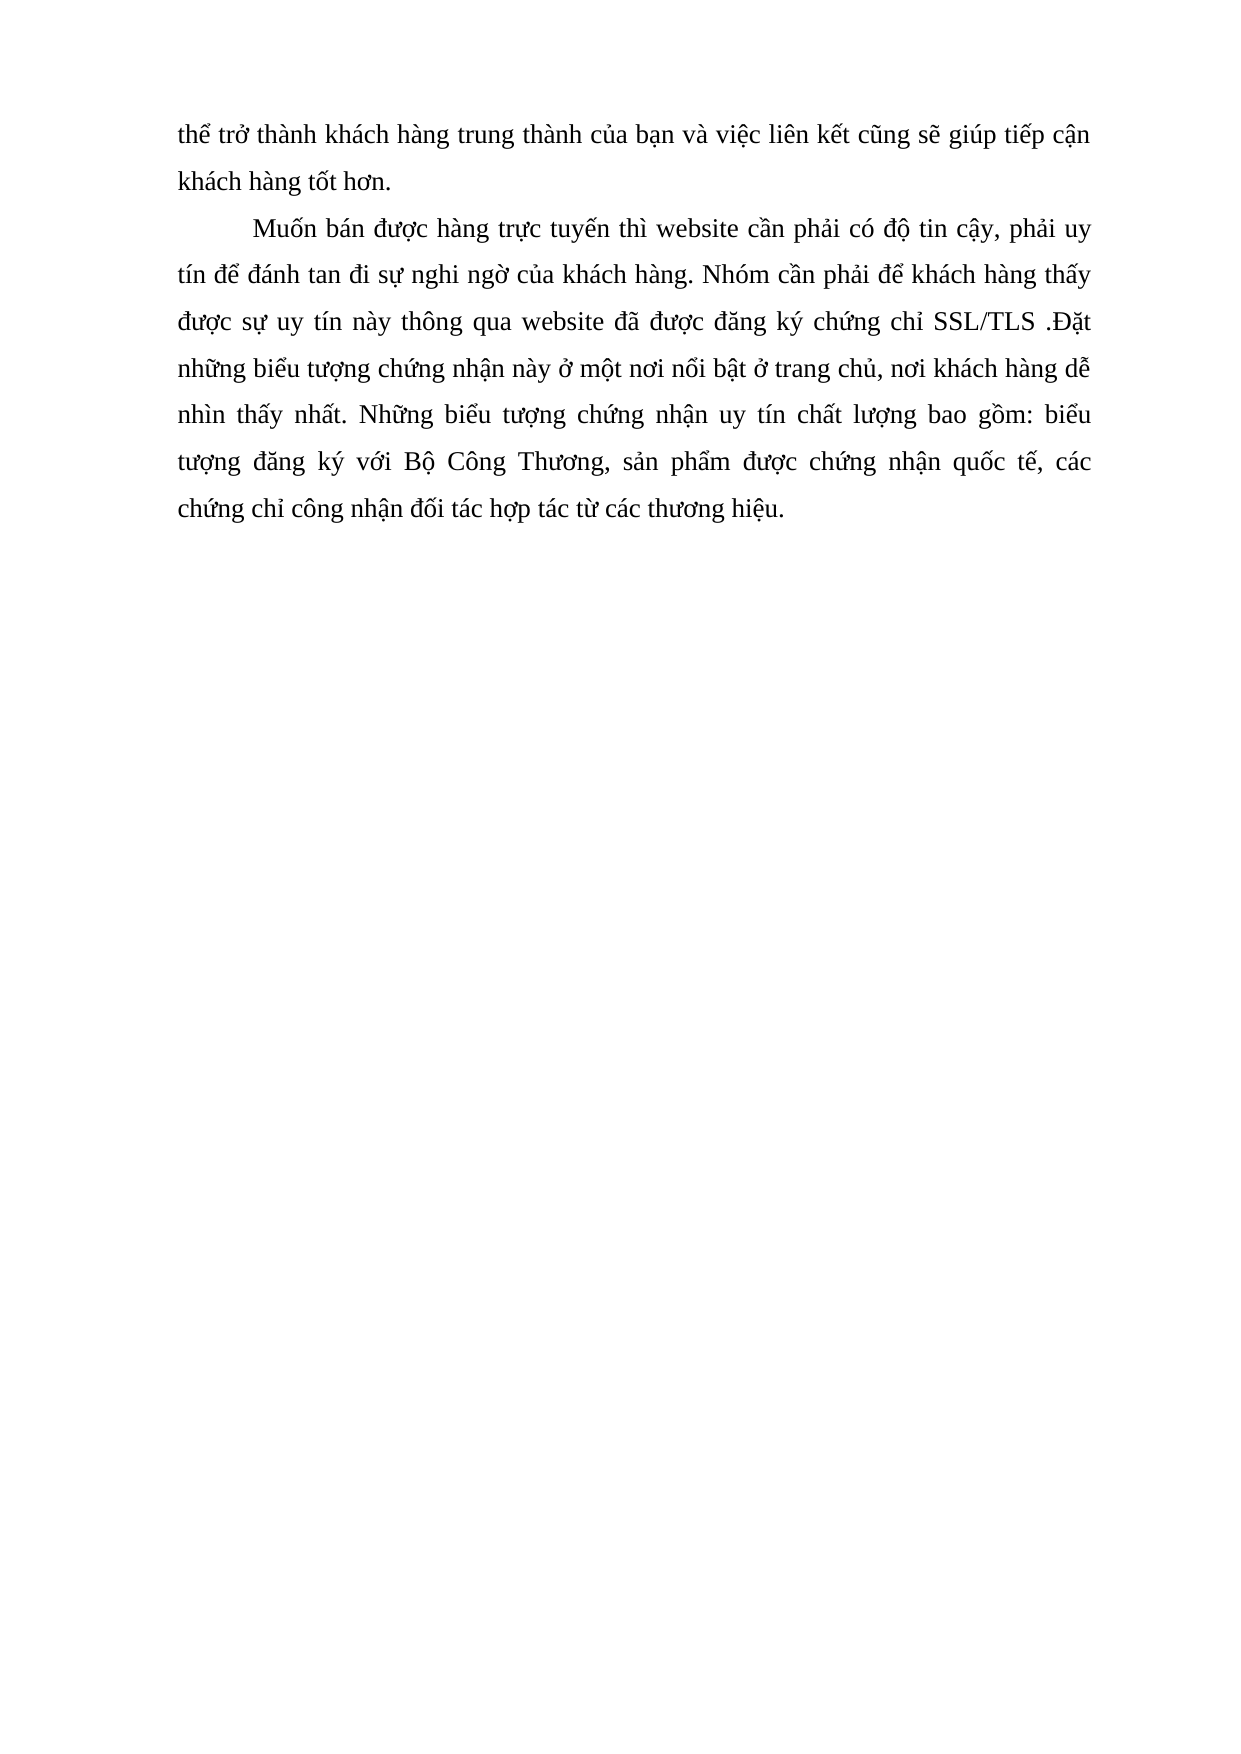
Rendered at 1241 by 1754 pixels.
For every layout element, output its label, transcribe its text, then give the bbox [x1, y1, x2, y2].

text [177, 118, 1092, 196]
text Muốn bán được hàng trực tuyến thì website cần phải có độ tin cậy, phải uy tín để đánh tan đi sự nghi ngờ của khách hàng. Nhóm cần phải để khách hàng thấy được sự uy tín này thông qua website đã được đăng ký chứng chỉ SSL/TLS .Đặt những biểu tượng chứng nhận này ở một nơi nổi bật ở trang chủ, nơi khách hàng dễ nhìn thấy nhất. Những biểu tượng chứng nhận uy tín chất lượng bao gồm: biểu tượng đăng ký với Bộ Công Thương, sản phẩm được chứng nhận quốc tế, các chứng chỉ công nhận đối tác hợp tác từ các thương hiệu. [177, 212, 1092, 523]
